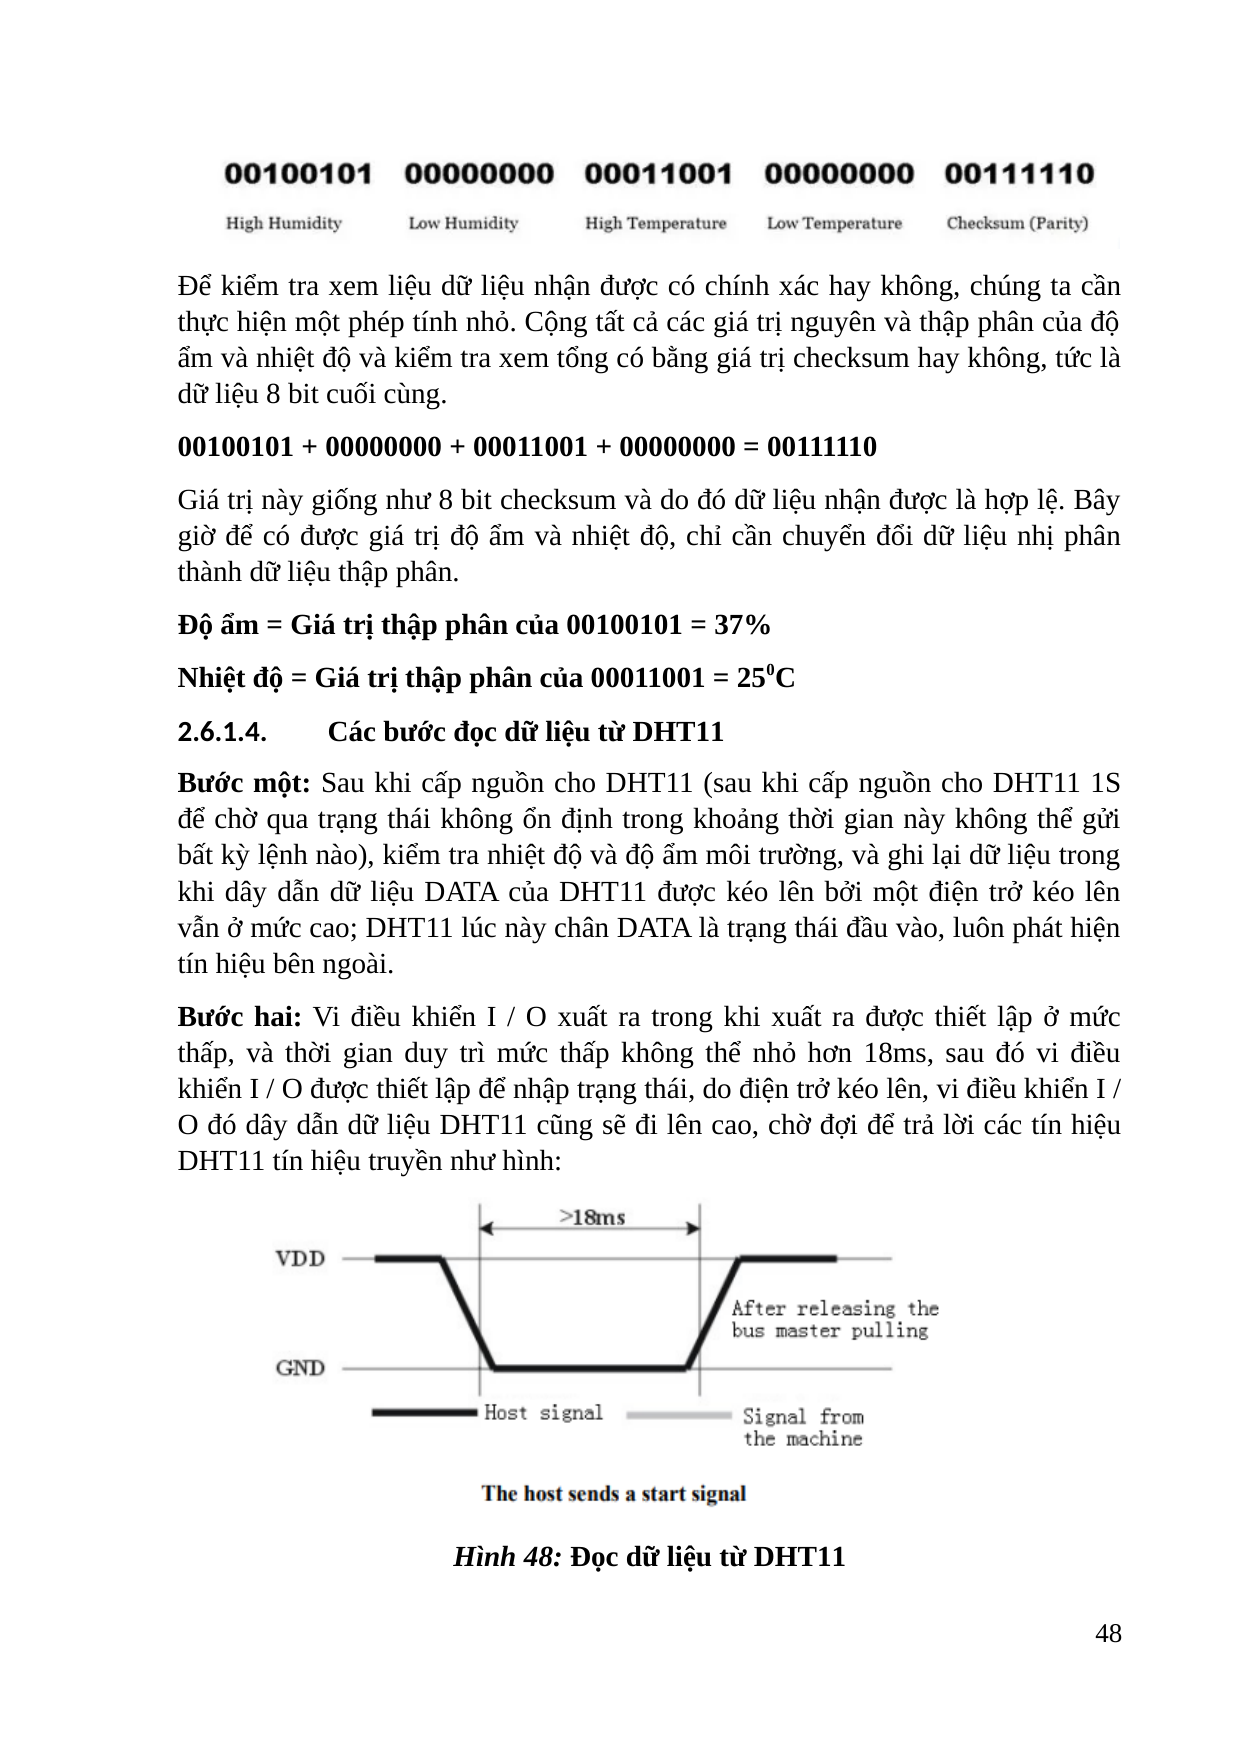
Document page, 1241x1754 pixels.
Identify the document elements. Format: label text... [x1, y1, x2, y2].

text Giá trị này giống như 8 bit checksum và do đó dữ liệu nhận được là hợp lệ. Bây giờ để có được giá trị độ ẩm và nhiệt độ, chỉ cần chuyển đổi dữ liệu nhị phân thành dữ liệu thập phân. [177, 482, 1122, 588]
subtitle Các bước đọc dữ liệu từ DHT11 [177, 713, 1122, 748]
picture [179, 118, 1120, 249]
text Để kiểm tra xem liệu dữ liệu nhận được có chính xác hay không, chúng ta cần thực hiện một phép tính nhỏ. Cộng tất cả các giá trị nguyên và thập phân của độ ẩm và nhiệt độ và kiểm tra xem tổng có bằng giá trị checksum hay không, tức là dữ liệu 8 bit cuối cùng. [177, 268, 1122, 410]
text Bước hai: Vi điều khiển I / O xuất ra trong khi xuất ra được thiết lập ở mức thấp, và thời gian duy trì mức thấp không thể nhỏ hơn 18ms, sau đó vi điều khiển I / O được thiết lập để nhập trạng thái, do điện trở kéo lên, vi điều khiển I / O đó dây dẫn dữ liệu DHT11 cũng sẽ đi lên cao, chờ đợi để trả lời các tín hiệu DHT11 tín hiệu truyền như hình: [177, 999, 1122, 1177]
picture [177, 1196, 1083, 1521]
text 00100101 + 00000000 + 00011001 + 00000000 = 00111110 [177, 429, 1122, 463]
text Độ ẩm = Giá trị thập phân của 00100101 = 37% [177, 607, 1122, 641]
text Bước một: Sau khi cấp nguồn cho DHT11 (sau khi cấp nguồn cho DHT11 1S để chờ qua trạng thái không ổn định trong khoảng thời gian này không thể gửi bất kỳ lệnh nào), kiểm tra nhiệt độ và độ ẩm môi trường, và ghi lại dữ liệu trong khi dây dẫn dữ liệu DATA của DHT11 được kéo lên bởi một điện trở kéo lên vẫn ở mức cao; DHT11 lúc này chân DATA là trạng thái đầu vào, luôn phát hiện tín hiệu bên ngoài. [177, 765, 1122, 979]
text Nhiệt độ = Giá trị thập phân của 00011001 = 250C [177, 660, 1122, 693]
